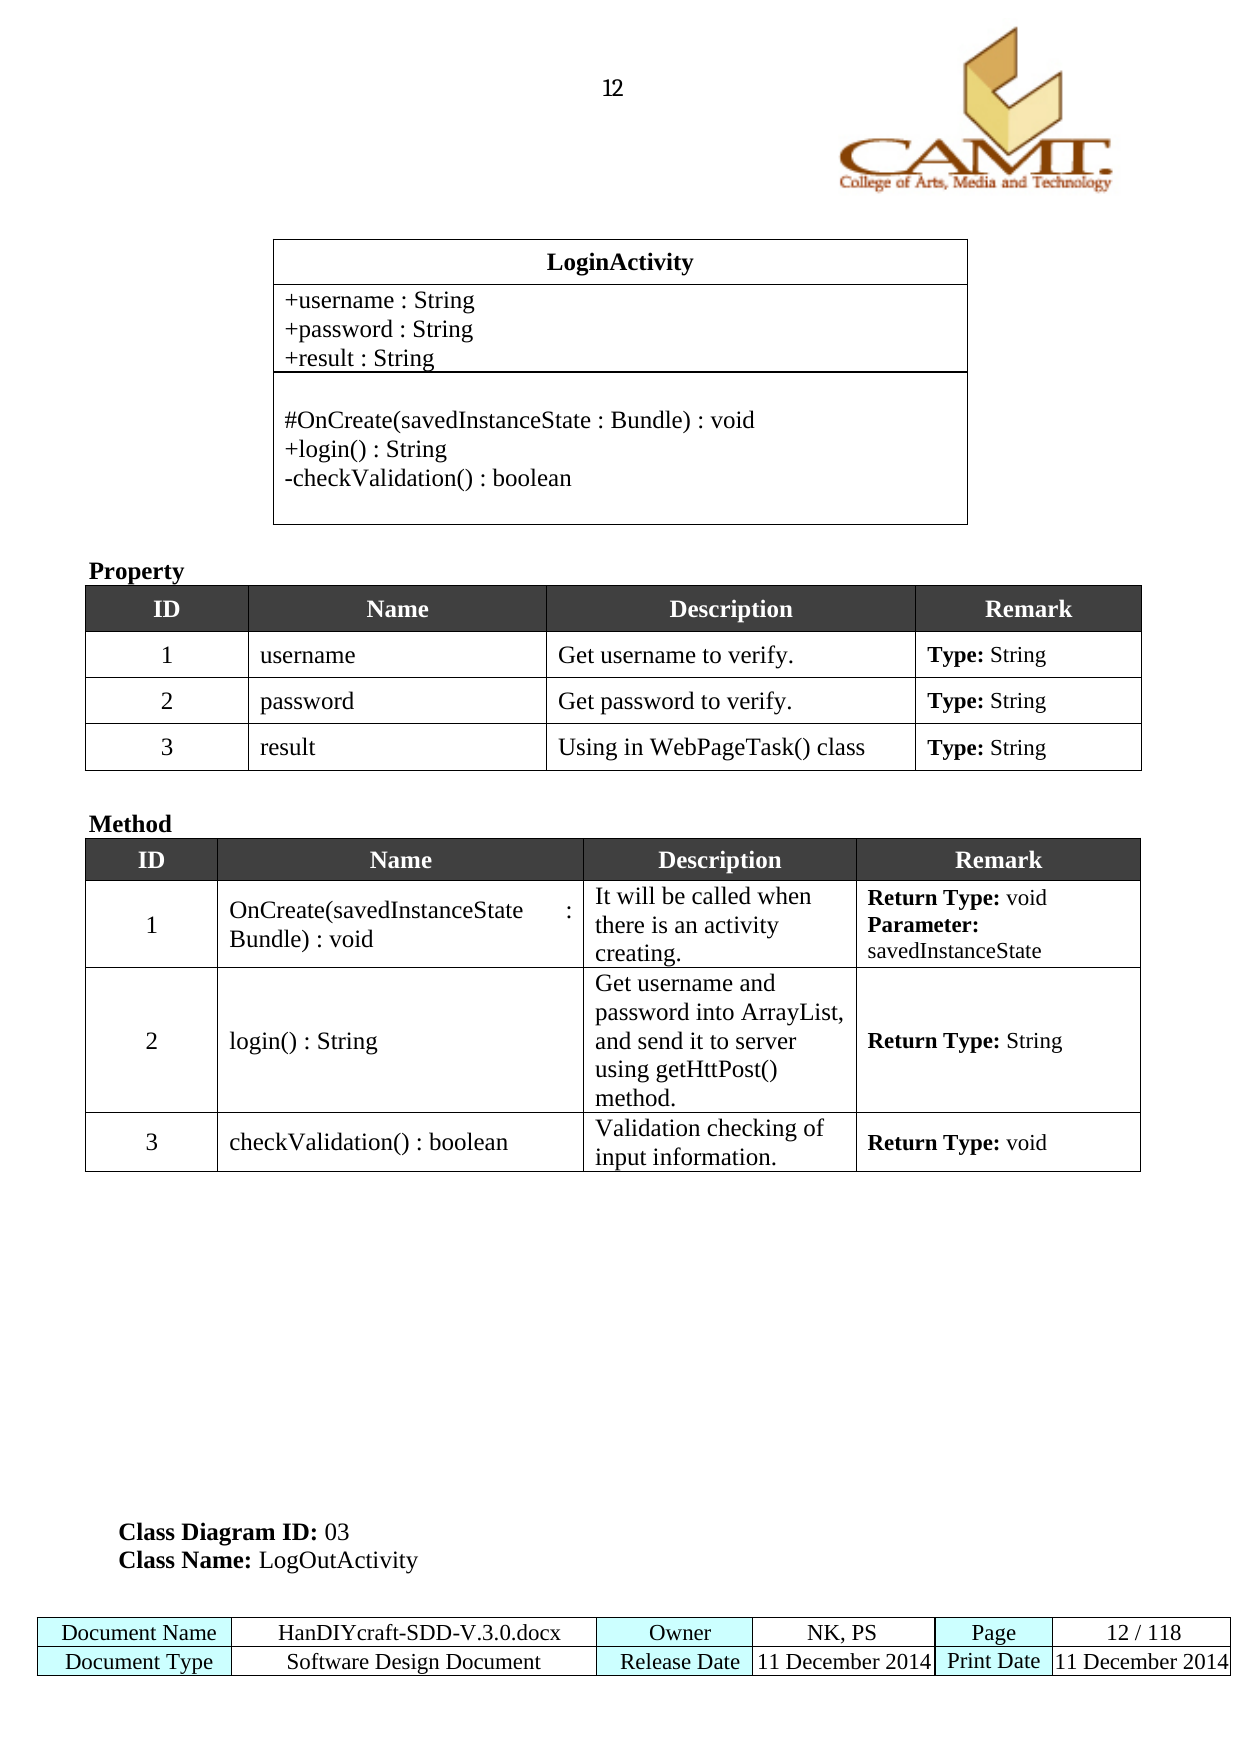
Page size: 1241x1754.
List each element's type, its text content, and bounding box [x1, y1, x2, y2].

table_cell username [249, 632, 546, 677]
table_cell 3 [86, 1113, 217, 1171]
picture [755, 18, 1221, 207]
text Class Name: LogOutActivity [118, 1545, 1108, 1574]
table_cell checkValidation() : boolean [218, 1113, 583, 1171]
table_header ID [86, 586, 248, 631]
table_header ID [86, 839, 217, 880]
table_cell Type: String [916, 632, 1141, 677]
table_cell Type: String [916, 678, 1141, 723]
table_header Description [547, 586, 915, 631]
list Property [88, 556, 1108, 585]
table_cell #OnCreate(savedInstanceState : Bundle) : void +login() : String -checkValidation() : boolean [274, 373, 967, 524]
table_cell 3 [86, 724, 248, 769]
table_cell Get username to verify. [547, 632, 915, 677]
table_cell Return Type: void Parameter: savedInstanceState [857, 881, 1140, 967]
table_cell Return Type: void [857, 1113, 1140, 1171]
text Class Diagram ID: 03 [118, 1517, 1108, 1545]
table_cell 2 [86, 968, 217, 1112]
table_cell +username : String +password : String +result : String [274, 285, 967, 371]
table_cell Validation checking of input information. [584, 1113, 856, 1171]
list Method [88, 809, 1108, 838]
table_header Remark [916, 586, 1141, 631]
table_cell Get username and password into ArrayList, and send it to server using getHttPost() method. [584, 968, 856, 1112]
table_header LoginActivity [274, 240, 967, 284]
table_cell Using in WebPageTask() class [547, 724, 915, 769]
table_cell 1 [86, 632, 248, 677]
table_header Name [249, 586, 546, 631]
table_cell password [249, 678, 546, 723]
table_cell Type: String [916, 724, 1141, 769]
table_cell OnCreate(savedInstanceState : Bundle) : void [218, 881, 583, 967]
table_cell Return Type: String [857, 968, 1140, 1112]
table_cell login() : String [218, 968, 583, 1112]
table_cell 1 [86, 881, 217, 967]
table_cell result [249, 724, 546, 769]
table_cell It will be called when there is an activity creating. [584, 881, 856, 967]
table_header Description [584, 839, 856, 880]
table_header Remark [857, 839, 1140, 880]
table_cell Get password to verify. [547, 678, 915, 723]
table_header Name [218, 839, 583, 880]
table_cell 2 [86, 678, 248, 723]
